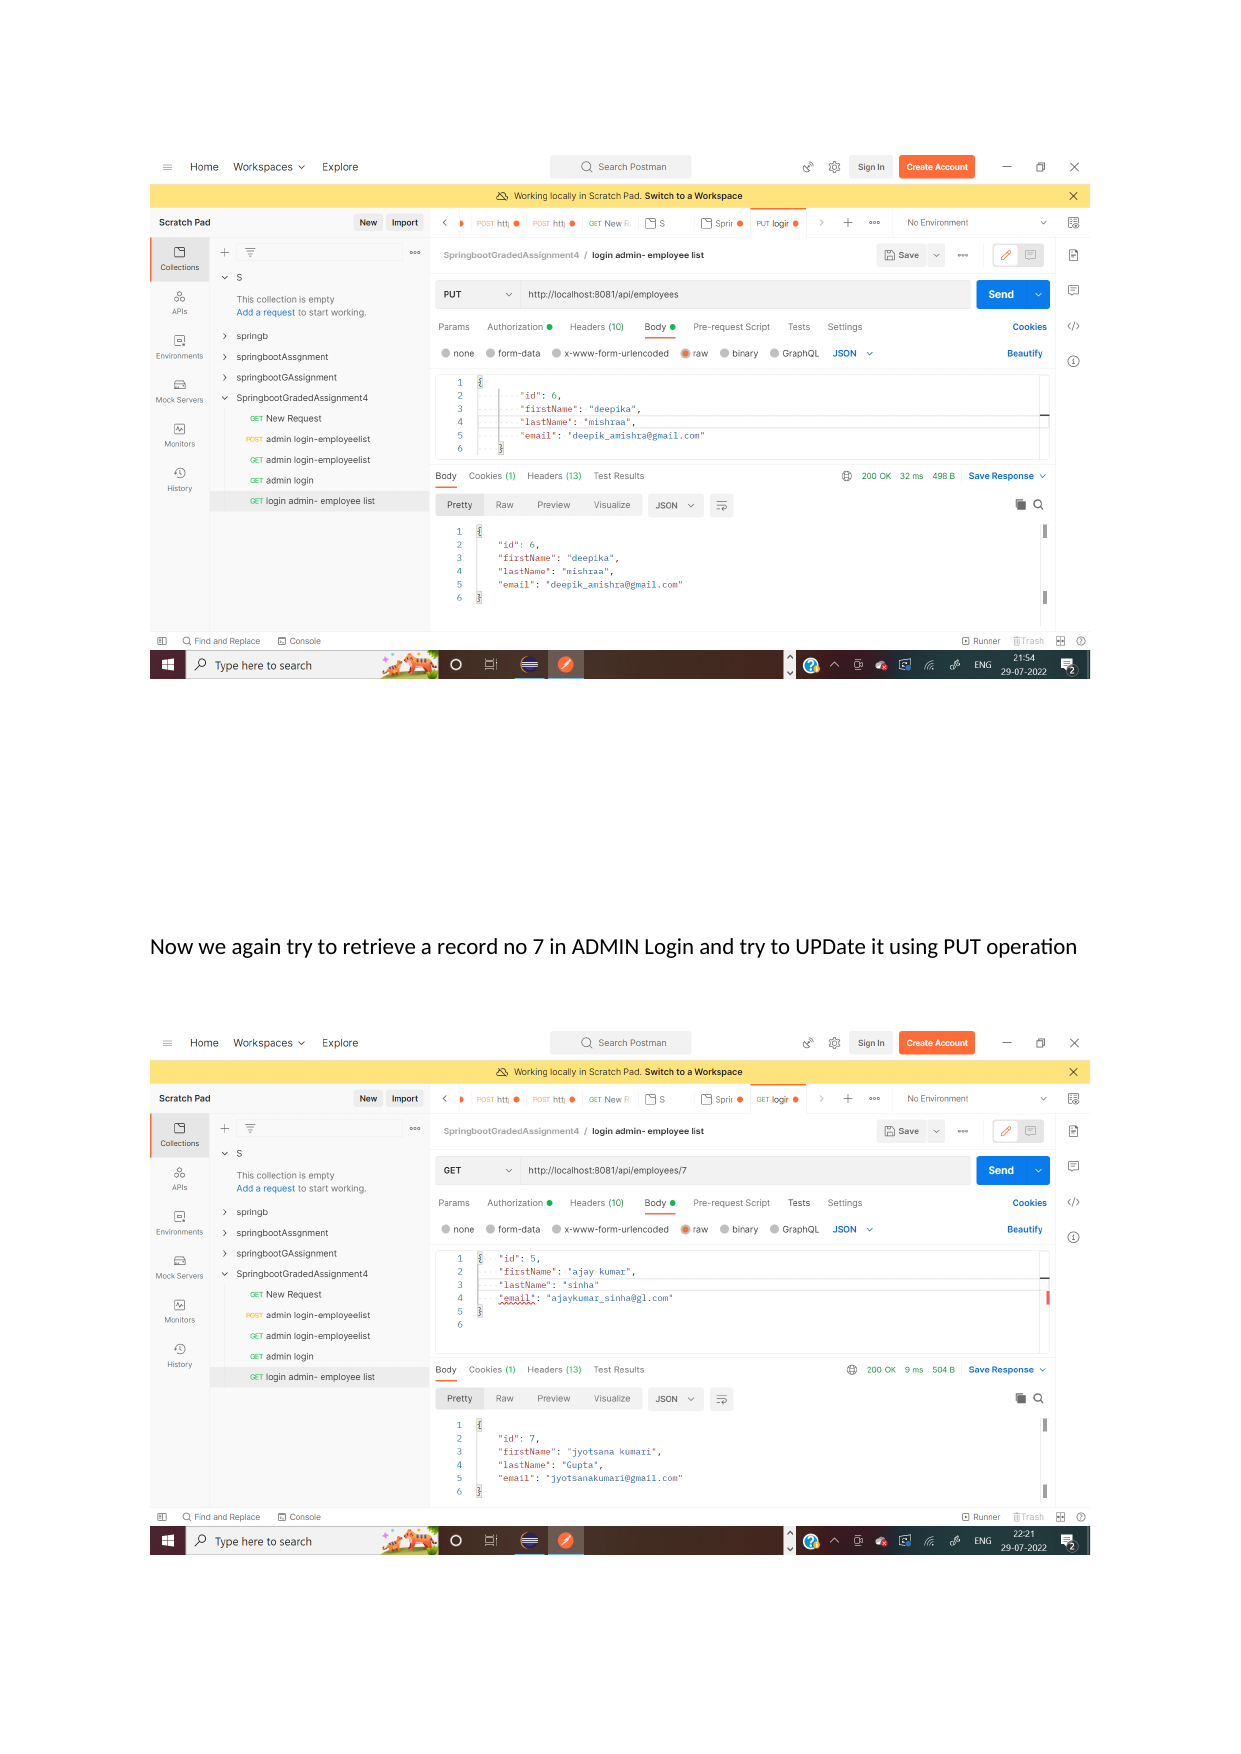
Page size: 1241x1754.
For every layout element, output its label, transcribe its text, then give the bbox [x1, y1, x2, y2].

picture [150, 150, 1091, 679]
text Now we again try to retrieve a record no 7 in ADMIN Login and try to UPDate it using PUT operation [150, 932, 1090, 960]
picture [150, 1025, 1091, 1555]
